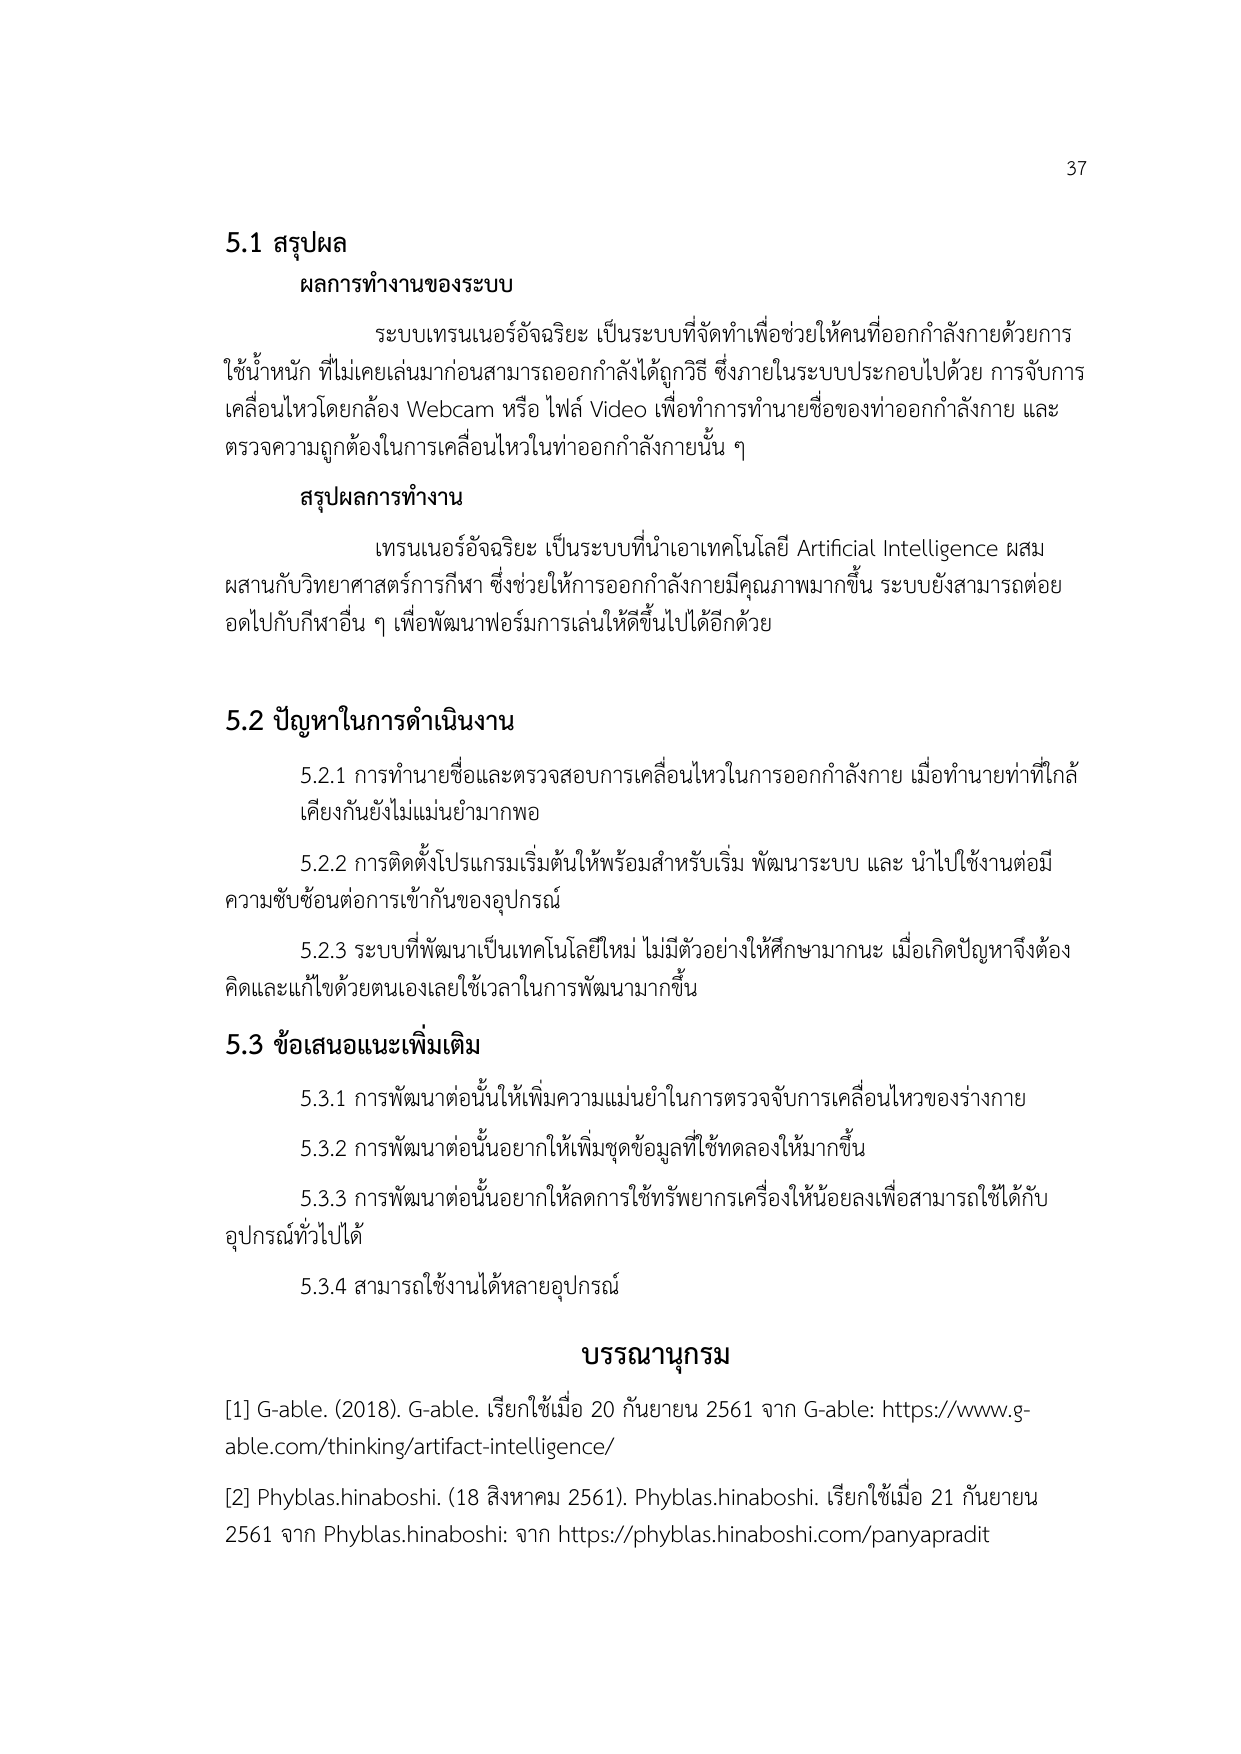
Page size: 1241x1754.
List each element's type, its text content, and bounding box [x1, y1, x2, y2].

text 5.3.4 สามารถใช้งานได้หลายอุปกรณ์ [225, 1265, 1087, 1303]
text เทรนเนอร์อัจฉริยะ เป็นระบบที่นำเอาเทคโนโลยี Artificial Intelligence ผสมผสานกับวิทยาศาสตร์การกีฬา ซึ่งช่วยให้การออกกำลังกายมีคุณภาพมากขึ้น ระบบยังสามารถต่อยอดไปกับกีฬาอื่น ๆ เพื่อพัฒนาฟอร์มการเล่นให้ดีขึ้นไปได้อีกด้วย [225, 527, 1087, 640]
subtitle 5.3 ข้อเสนอแนะเพิ่มเติม [225, 1017, 1087, 1064]
subtitle 5.1 สรุปผล [225, 216, 1087, 263]
text 5.2.3 ระบบที่พัฒนาเป็นเทคโนโลยีใหม่ ไม่มีตัวอย่างให้ศึกษามากนะ เมื่อเกิดปัญหาจึงต้องคิดและแก้ไขด้วยตนเองเลยใช้เวลาในการพัฒนามากขึ้น [225, 929, 1087, 1005]
text 5.2.1 การทำนายชื่อและตรวจสอบการเคลื่อนไหวในการออกกำลังกาย เมื่อทำนายท่าที่ใกล้เคียงกันยังไม่แม่นยำมากพอ [300, 754, 1087, 829]
subtitle บรรณานุกรม [225, 1328, 1087, 1375]
text ระบบเทรนเนอร์อัจฉริยะ เป็นระบบที่จัดทำเพื่อช่วยให้คนที่ออกกำลังกายด้วยการใช้น้ำหนัก ที่ไม่เคยเล่นมาก่อนสามารถออกกำลังได้ถูกวิธี ซึ่งภายในระบบประกอบไปด้วย การจับการเคลื่อนไหวโดยกล้อง Webcam หรือ ไฟล์ Video เพื่อทำการทำนายชื่อของท่าออกกำลังกาย และตรวจความถูกต้องในการเคลื่อนไหวในท่าออกกำลังกายนั้น ๆ [225, 313, 1087, 464]
text 5.3.3 การพัฒนาต่อนั้นอยากให้ลดการใช้ทรัพยากรเครื่องให้น้อยลงเพื่อสามารถใช้ได้กับอุปกรณ์ทั่วไปได้ [225, 1177, 1087, 1253]
text ผลการทำงานของระบบ [225, 263, 1087, 301]
subtitle 5.2 ปัญหาในการดำเนินงาน [225, 694, 1087, 741]
text สรุปผลการทำงาน [225, 476, 1087, 514]
text 5.2.2 การติดตั้งโปรแกรมเริ่มต้นให้พร้อมสำหรับเริ่ม พัฒนาระบบ และ นำไปใช้งานต่อมีความซับซ้อนต่อการเข้ากันของอุปกรณ์ [225, 842, 1087, 917]
text 5.3.2 การพัฒนาต่อนั้นอยากให้เพิ่มชุดข้อมูลที่ใช้ทดลองให้มากขึ้น [225, 1127, 1087, 1165]
text 5.3.1 การพัฒนาต่อนั้นให้เพิ่มความแม่นยำในการตรวจจับการเคลื่อนไหวของร่างกาย [225, 1077, 1087, 1115]
